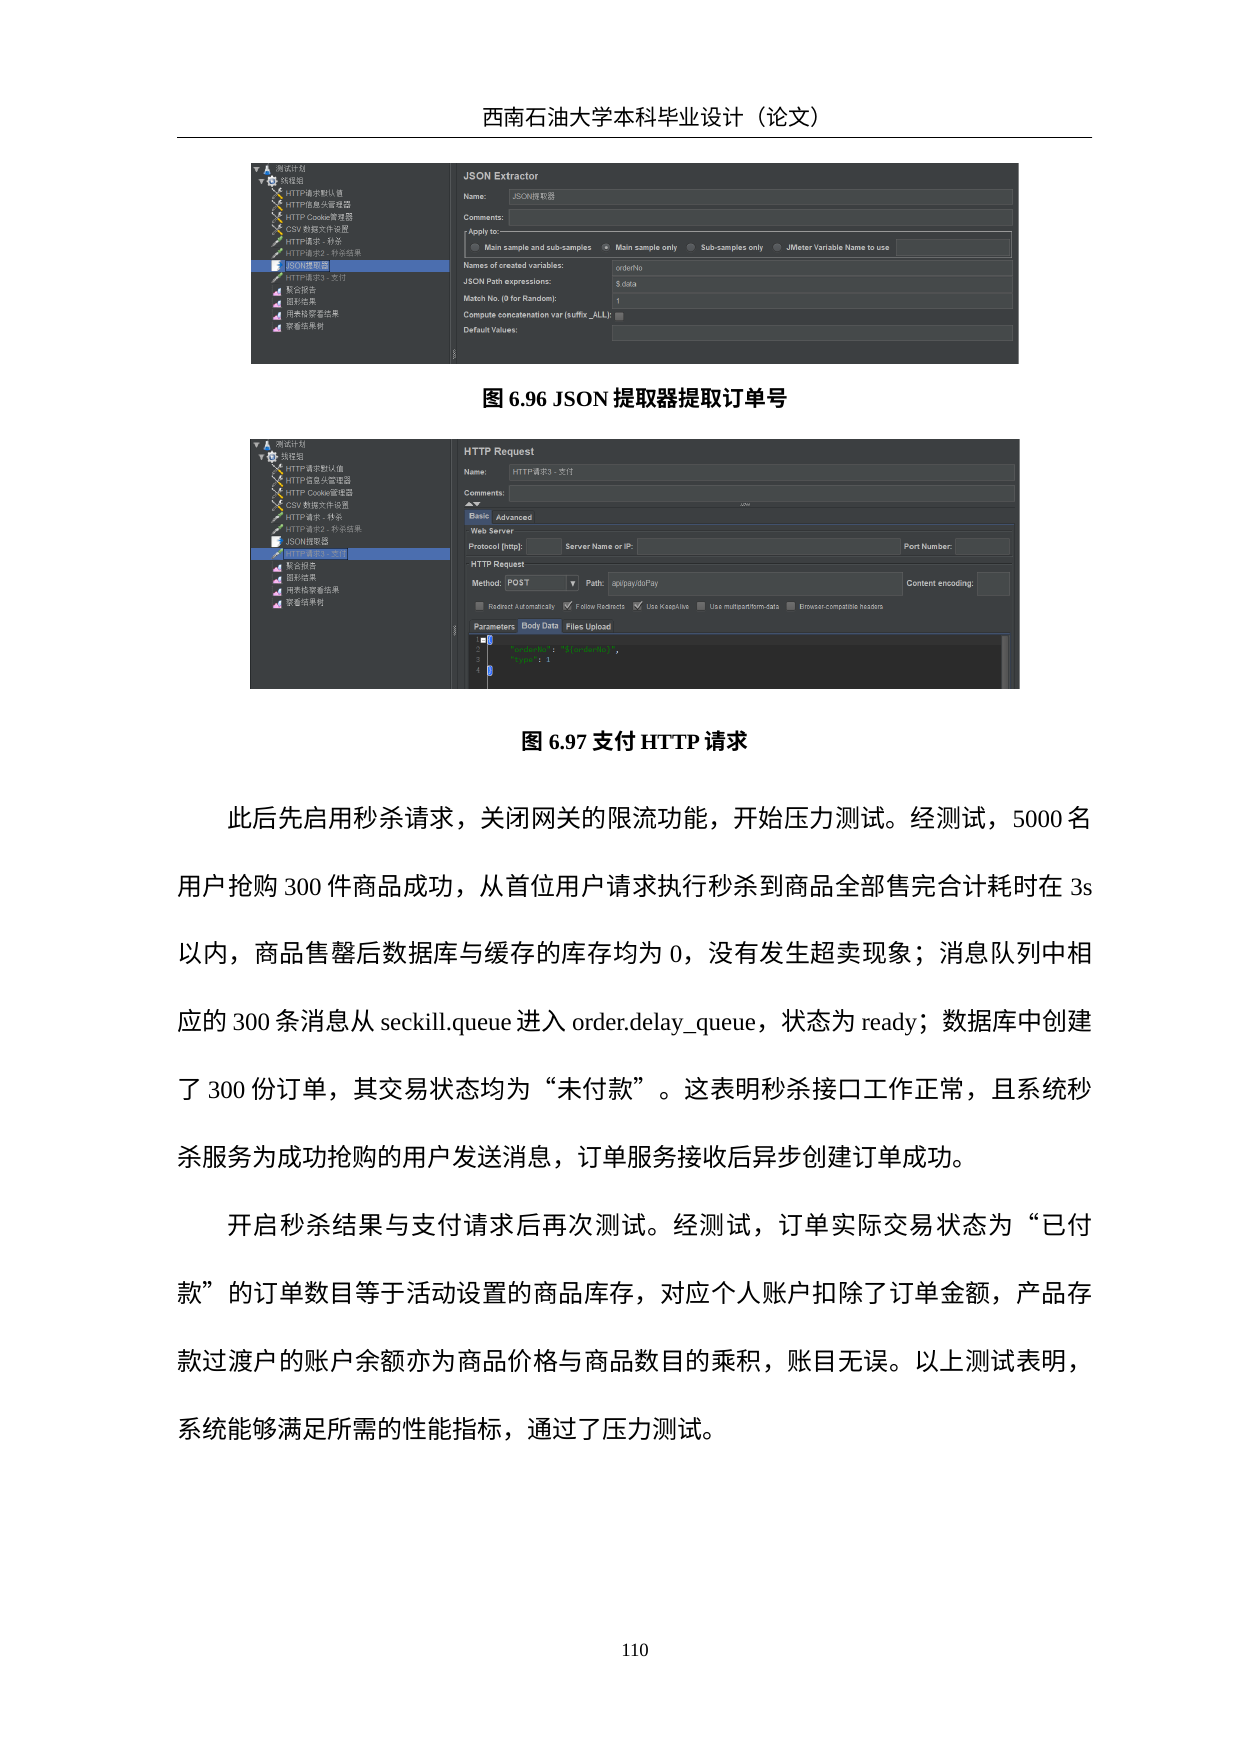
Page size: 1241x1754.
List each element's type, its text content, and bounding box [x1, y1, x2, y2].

text 此后先启用秒杀请求，关闭网关的限流功能，开始压力测试。经测试，5000名用户抢购300件商品成功，从首位用户请求执行秒杀到商品全部售完合计耗时在3s以内，商品售罄后数据库与缓存的库存均为0，没有发生超卖现象；消息队列中相应的300条消息从seckill.queue进入order.delay_queue，状态为ready；数据库中创建了300份订单，其交易状态均为“未付款”。这表明秒杀接口工作正常，且系统秒杀服务为成功抢购的用户发送消息，订单服务接收后异步创建订单成功。 [177, 782, 1092, 1190]
picture [251, 163, 1019, 364]
picture [250, 439, 1020, 689]
text 开启秒杀结果与支付请求后再次测试。经测试，订单实际交易状态为“已付款”的订单数目等于活动设置的商品库存，对应个人账户扣除了订单金额，产品存款过渡户的账户余额亦为商品价格与商品数目的乘积，账目无误。以上测试表明，系统能够满足所需的性能指标，通过了压力测试。 [177, 1190, 1092, 1461]
